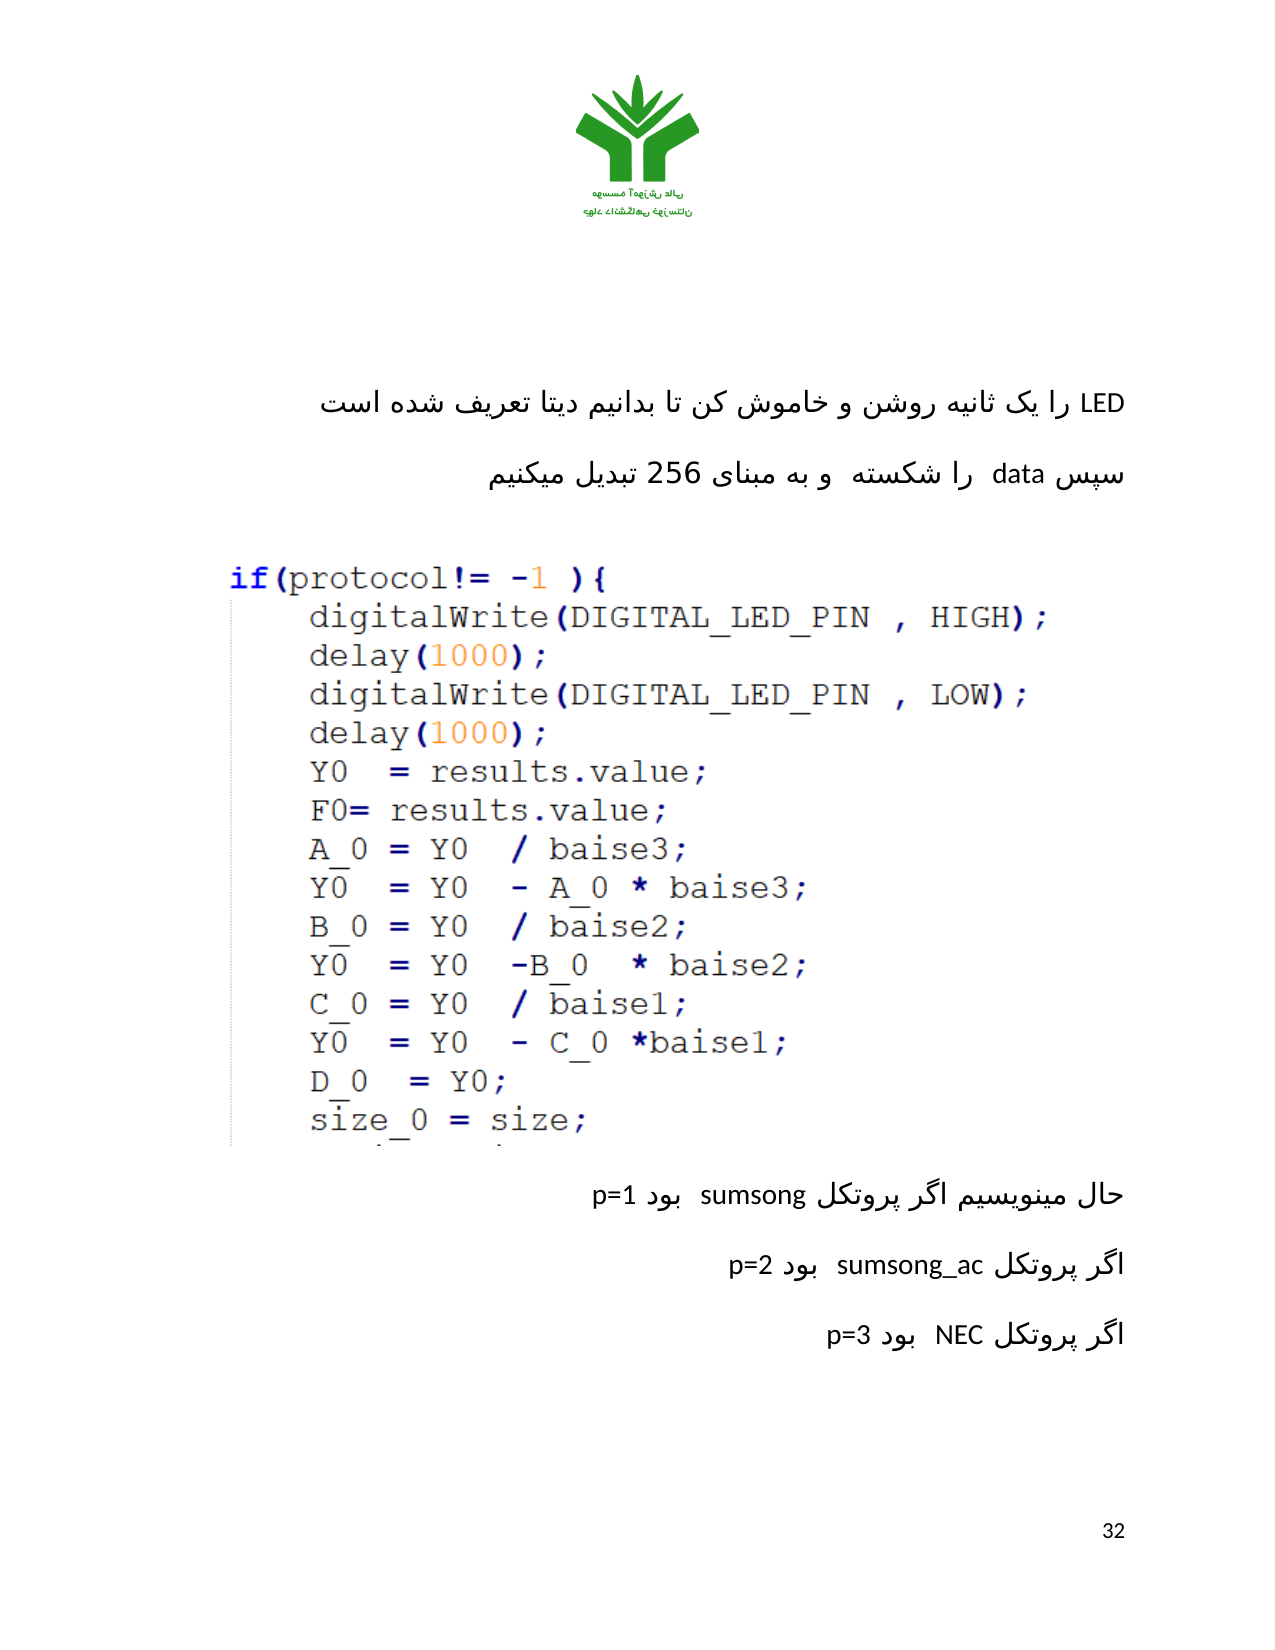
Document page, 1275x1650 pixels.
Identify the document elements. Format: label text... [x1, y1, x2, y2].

text سپس data را شکسته و به مبنای 256 تبدیل میکنیم [150, 455, 1125, 490]
text LED را یک ثانیه روشن و خاموش کن تا بدانیم دیتا تعریف شده است [150, 384, 1125, 420]
picture [150, 524, 1125, 1146]
text حال مینویسیم اگر پروتکل sumsong بود p=1 [150, 1176, 1125, 1211]
picture [576, 75, 699, 217]
text اگر پروتکل NEC بود p=3 [150, 1316, 1125, 1352]
text اگر پروتکل sumsong_ac بود p=2 [150, 1246, 1125, 1282]
